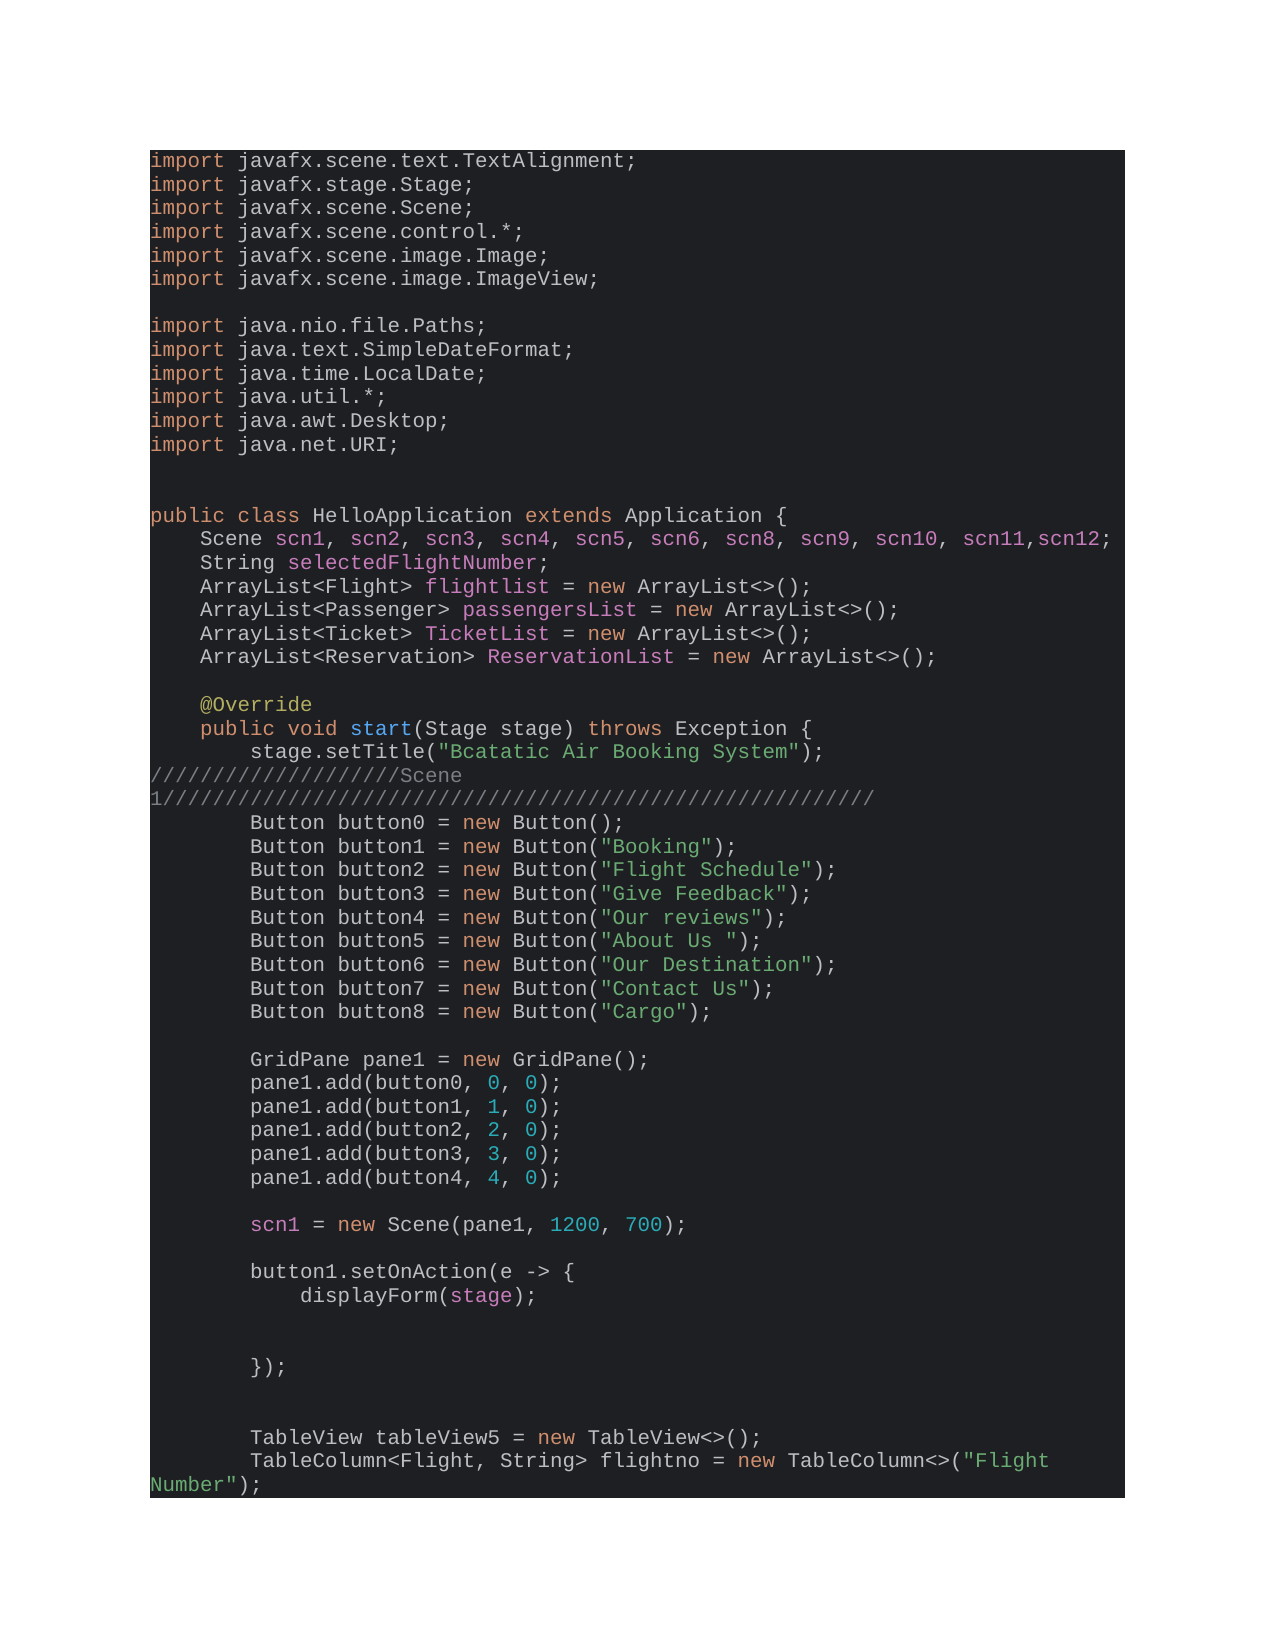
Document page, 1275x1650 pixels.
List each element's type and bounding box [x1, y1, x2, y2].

text [150, 150, 1125, 1498]
